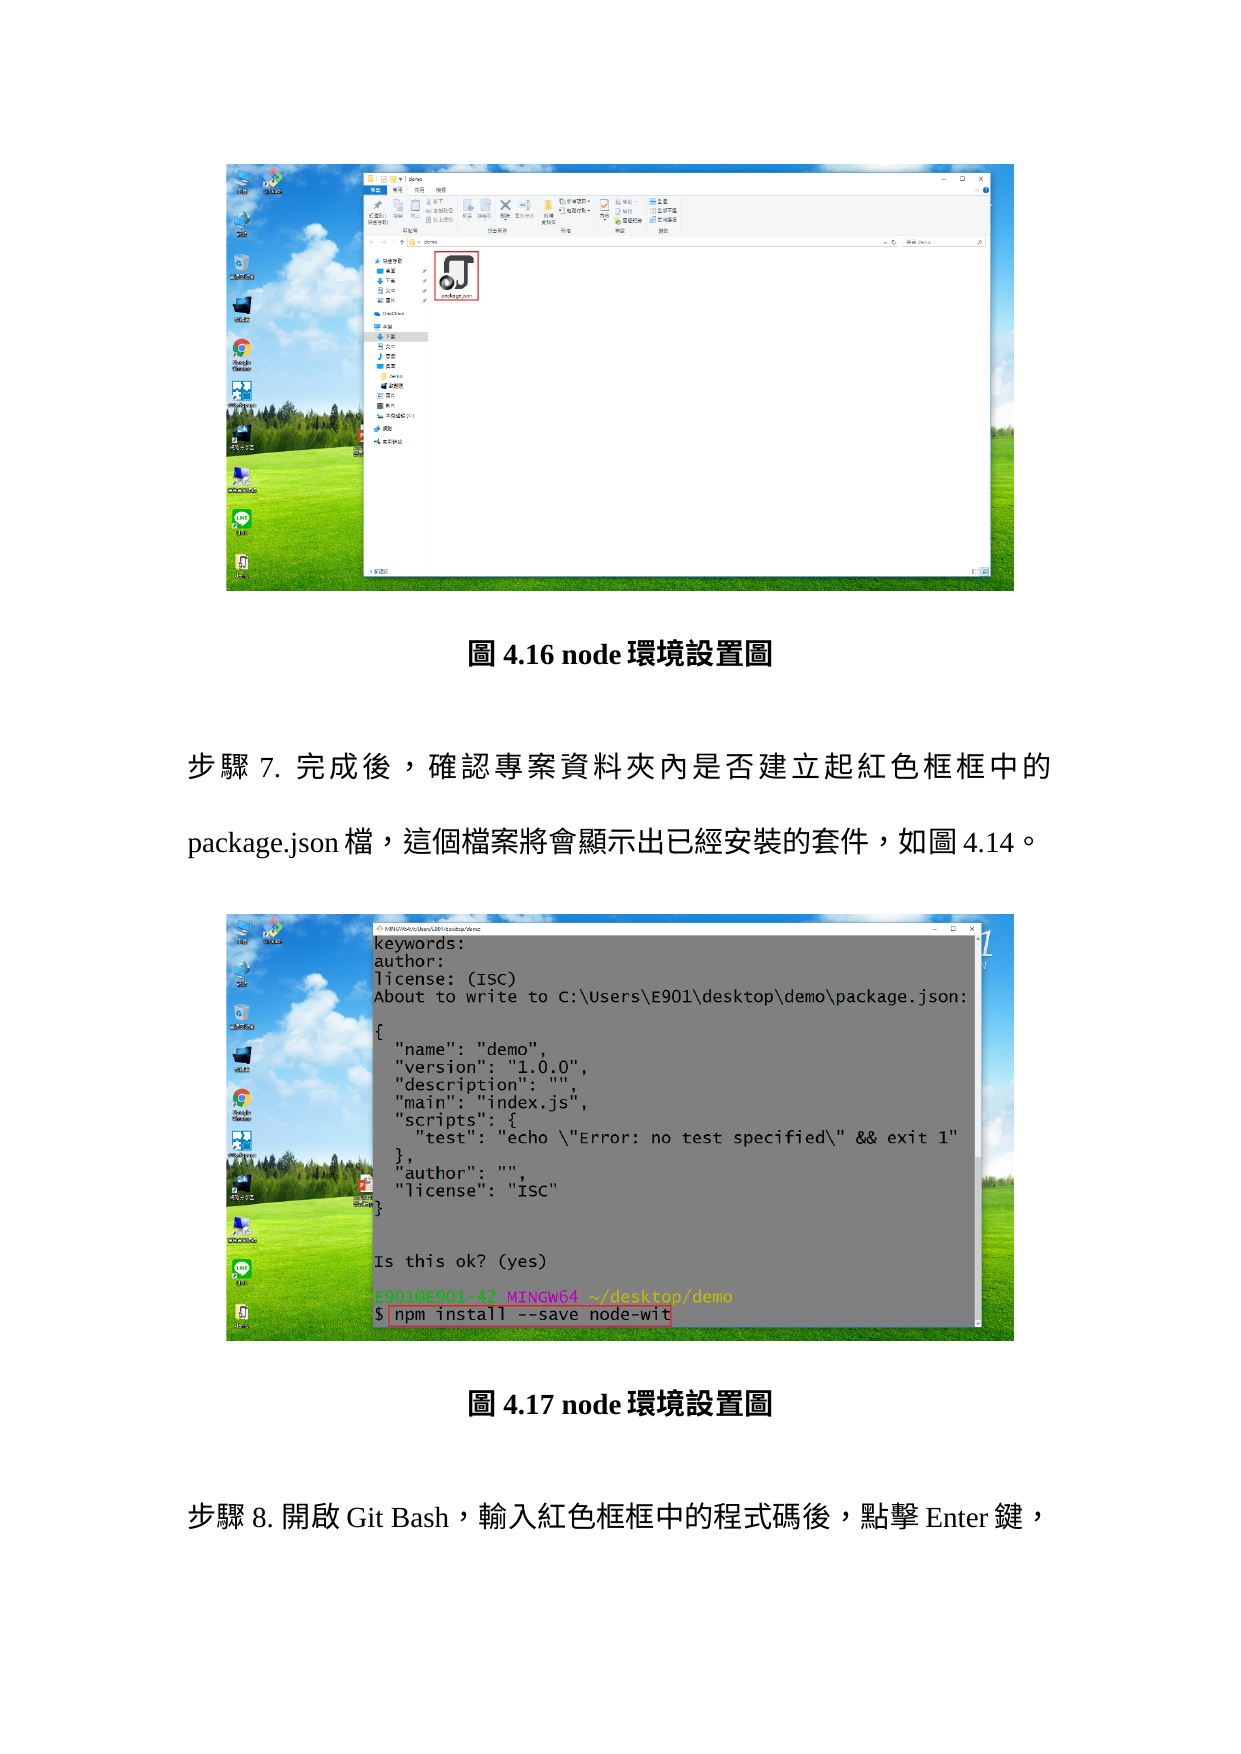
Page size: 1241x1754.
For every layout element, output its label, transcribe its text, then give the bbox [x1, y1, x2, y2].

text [187, 1477, 1053, 1552]
picture [226, 164, 1014, 591]
picture [226, 914, 1014, 1341]
text 步驟7. 完成後，確認專案資料夾內是否建立起紅色框框中的package.json檔，這個檔案將會顯示出已經安裝的套件，如圖4.14。 [187, 727, 1053, 877]
